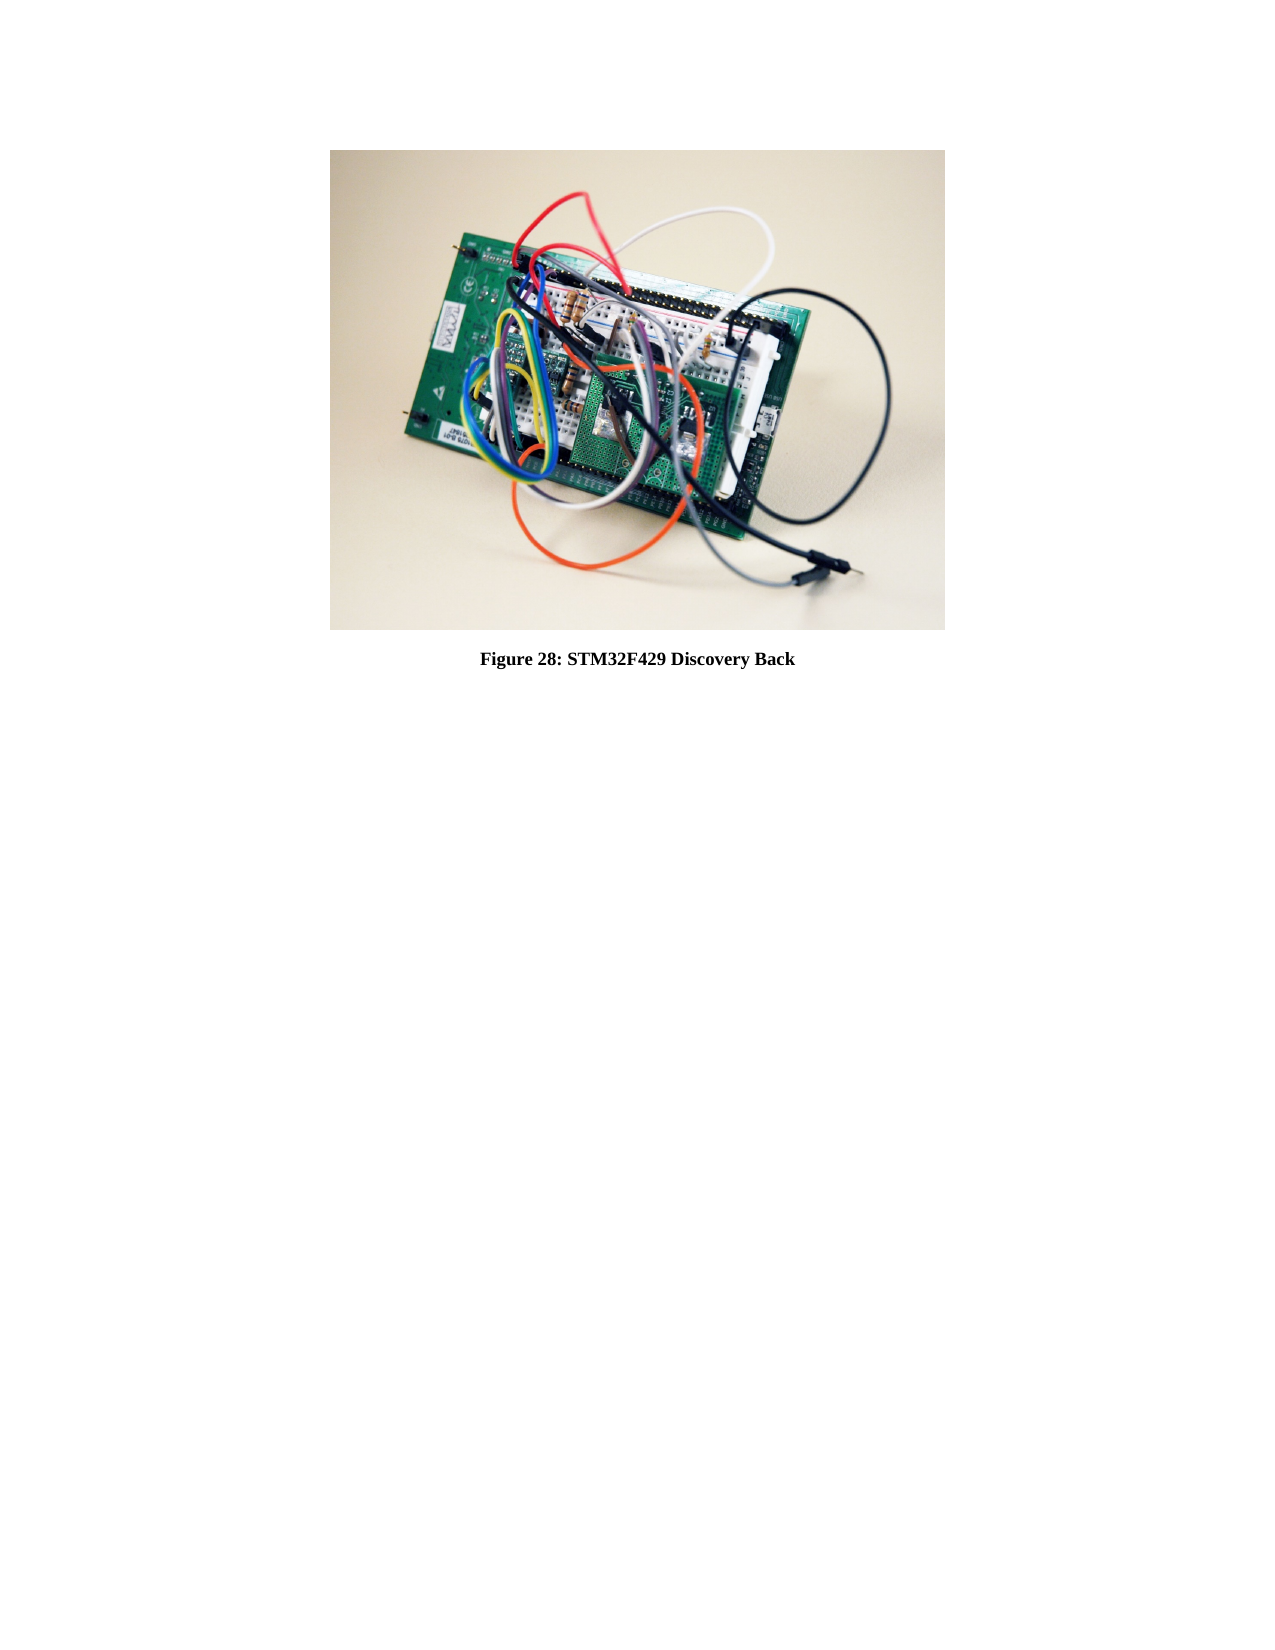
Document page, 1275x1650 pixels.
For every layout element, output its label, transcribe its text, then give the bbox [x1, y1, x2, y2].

picture [330, 150, 945, 630]
